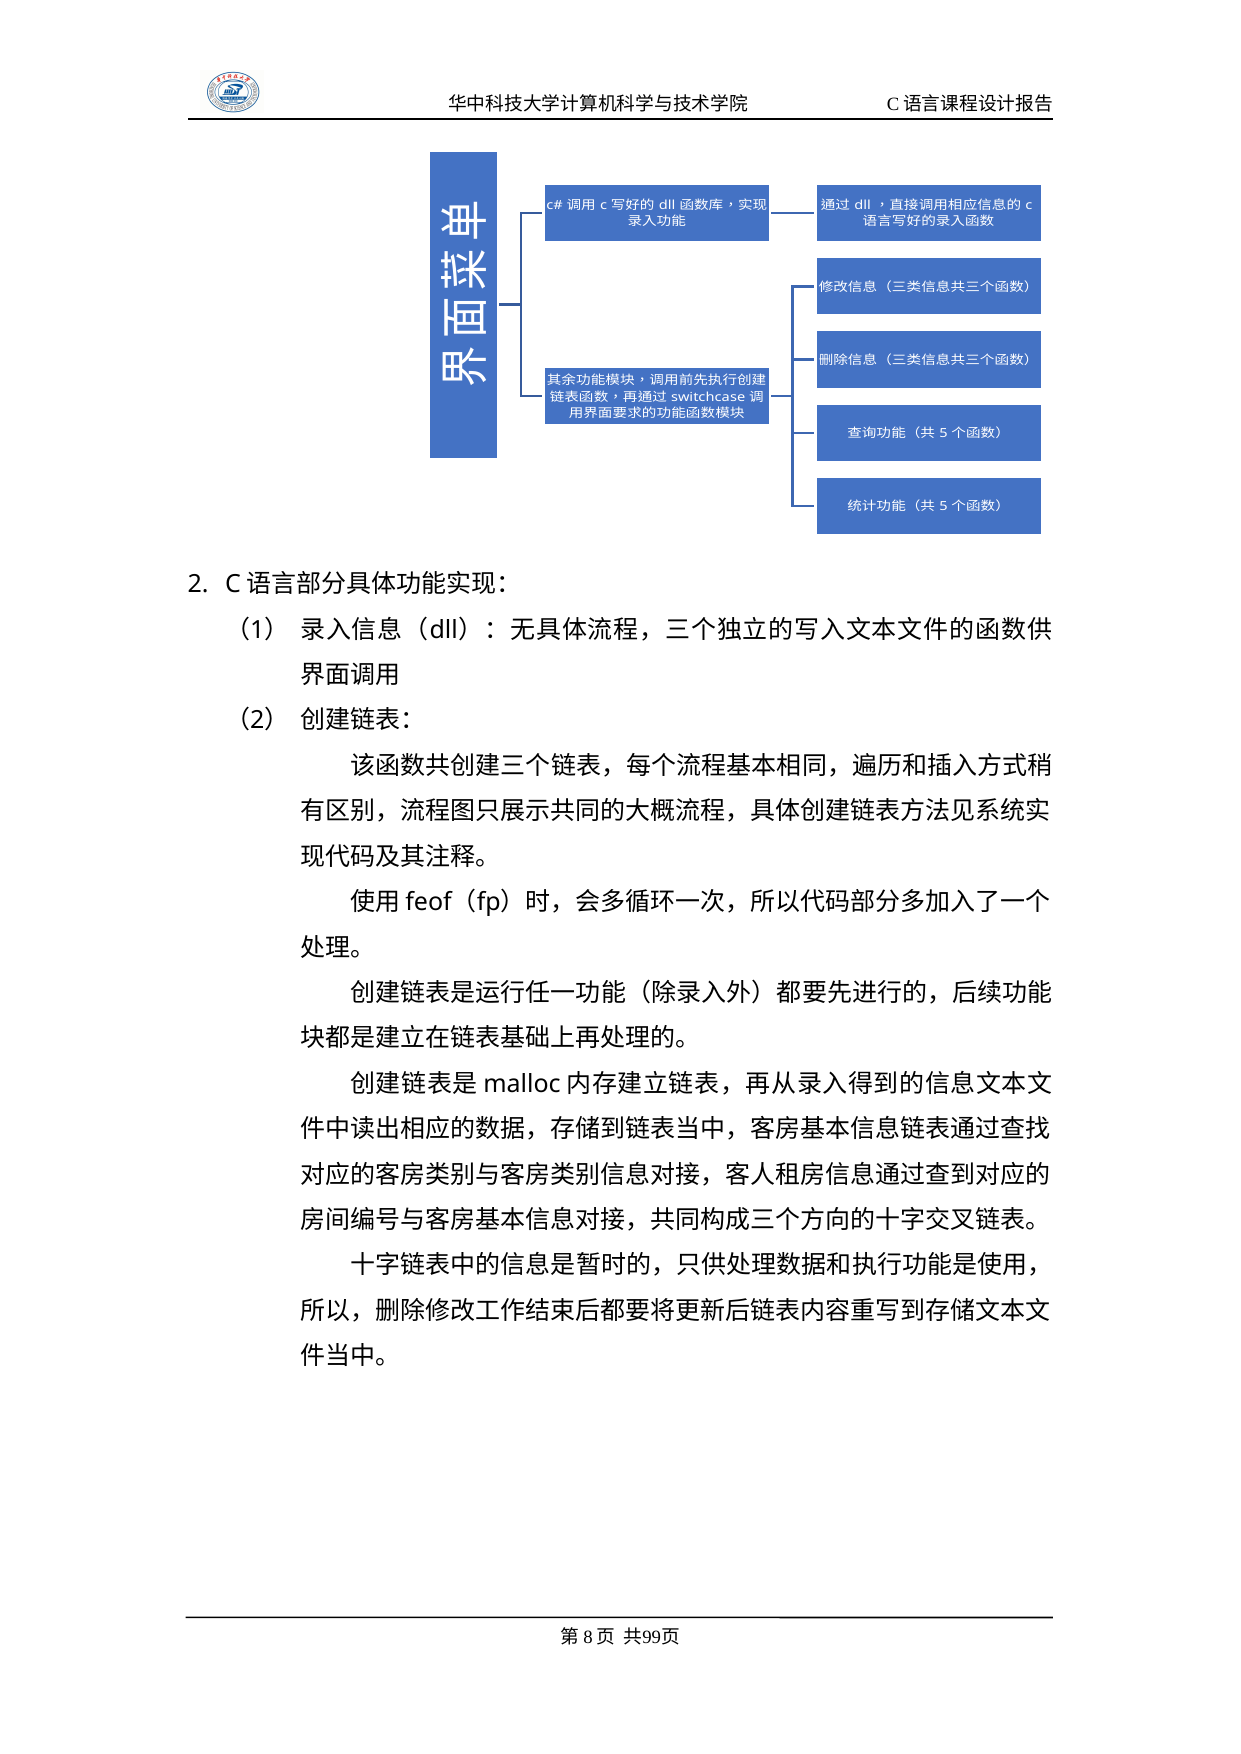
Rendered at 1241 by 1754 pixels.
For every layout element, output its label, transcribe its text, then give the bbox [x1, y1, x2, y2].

list 创建链表是运行任一功能（除录入外）都要先进行的，后续功能块都是建立在链表基础上再处理的。 [300, 968, 1053, 1059]
picture [200, 70, 264, 113]
list C语言部分具体功能实现： [187, 559, 1053, 604]
list 该函数共创建三个链表，每个流程基本相同，遍历和插入方式稍有区别，流程图只展示共同的大概流程，具体创建链表方法见系统实现代码及其注释。 [300, 741, 1053, 877]
list 使用feof（fp）时，会多循环一次，所以代码部分多加入了一个处理。 [300, 877, 1053, 968]
list 录入信息（dll）：无具体流程，三个独立的写入文本文件的函数供界面调用 [225, 604, 1053, 695]
list 十字链表中的信息是暂时的，只供处理数据和执行功能是使用，所以，删除修改工作结束后都要将更新后链表内容重写到存储文本文件当中。 [300, 1240, 1053, 1377]
list 创建链表是malloc内存建立链表，再从录入得到的信息文本文件中读出相应的数据，存储到链表当中，客房基本信息链表通过查找对应的客房类别与客房类别信息对接，客人租房信息通过查到对应的房间编号与客房基本信息对接，共同构成三个方向的十字交叉链表。 [300, 1059, 1053, 1240]
list 创建链表： [225, 695, 1053, 741]
